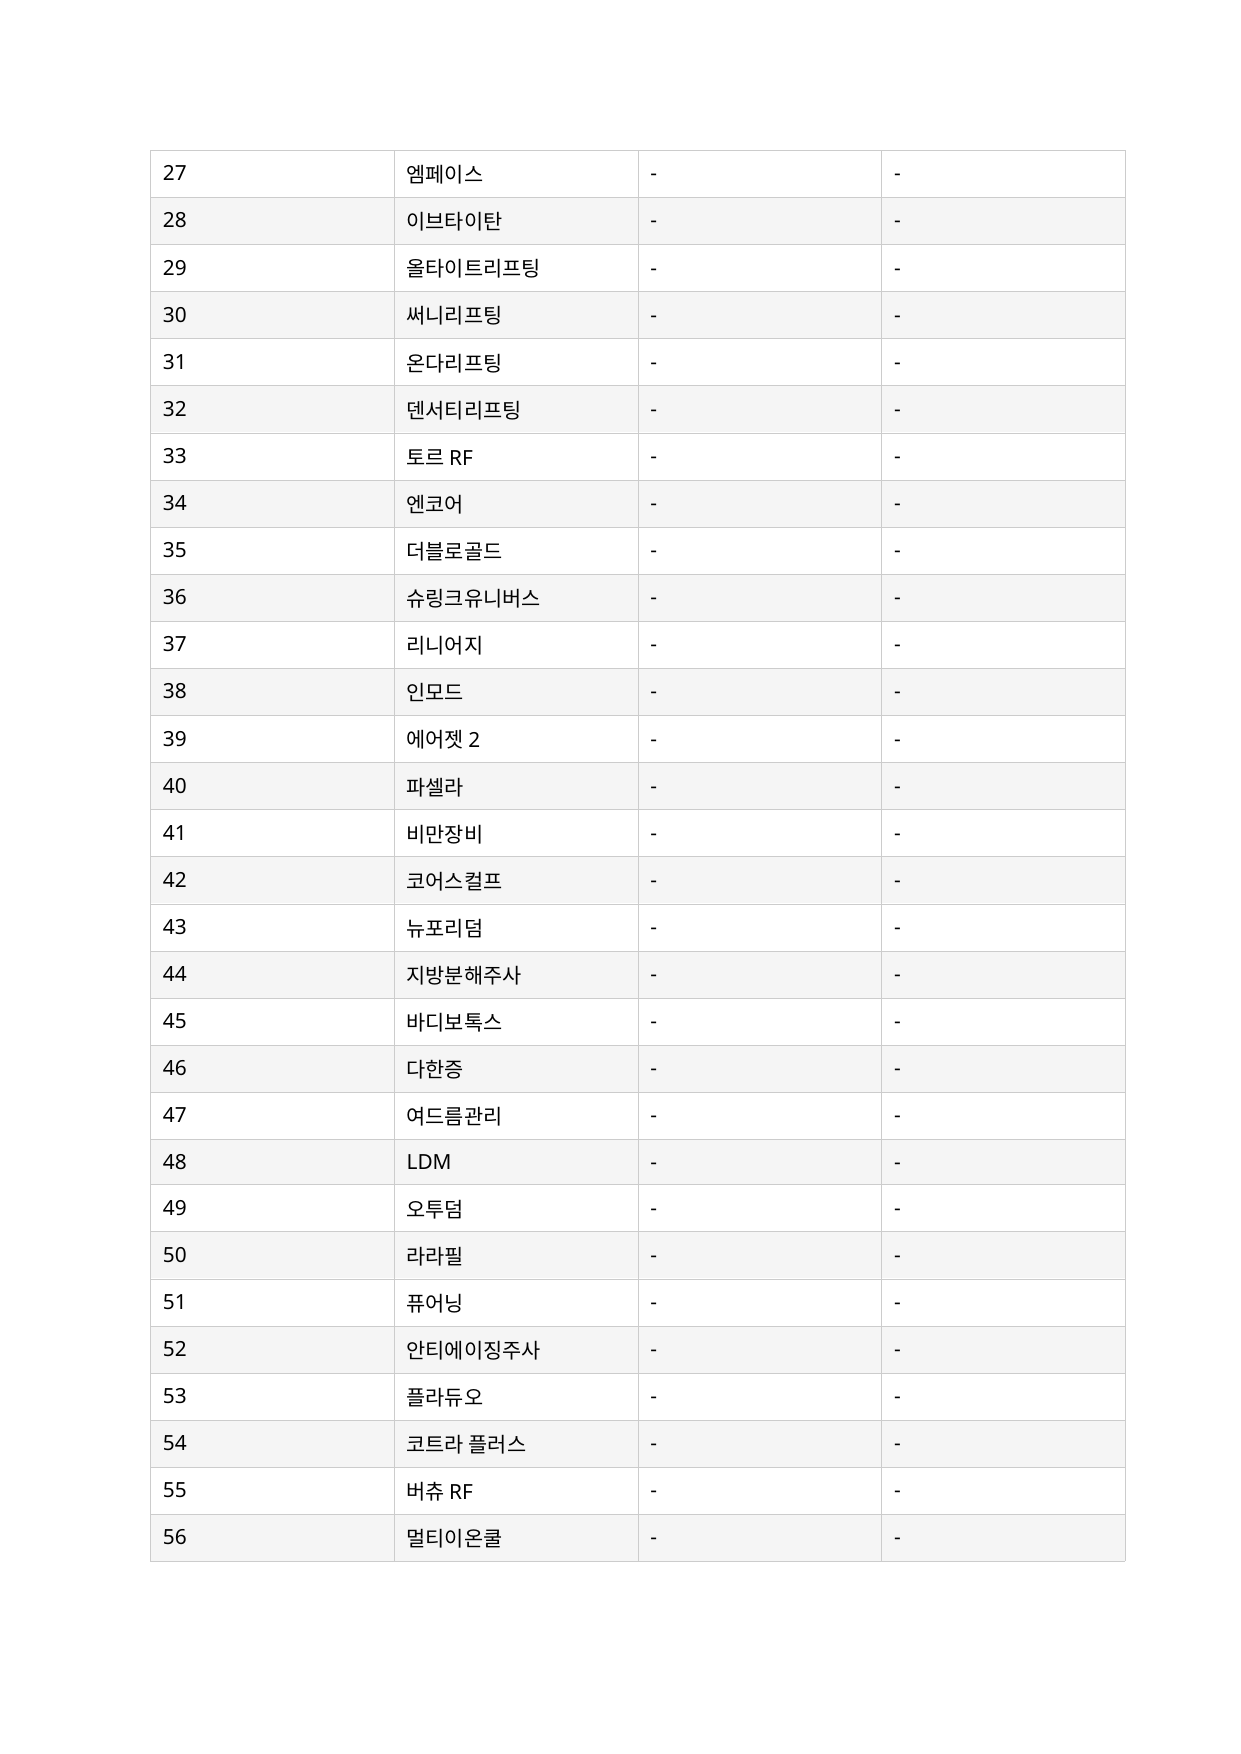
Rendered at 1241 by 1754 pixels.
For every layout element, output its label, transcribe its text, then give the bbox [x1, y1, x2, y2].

table_cell 안티에이징주사 [395, 1327, 638, 1373]
table_cell - [882, 1093, 1125, 1139]
table_cell - [882, 386, 1125, 432]
table_cell - [882, 716, 1125, 762]
table_cell - [882, 1280, 1125, 1326]
table_cell - [882, 999, 1125, 1045]
table_cell 45 [151, 999, 394, 1045]
table_cell 33 [151, 434, 394, 480]
table_cell 40 [151, 763, 394, 809]
table_cell 다한증 [395, 1046, 638, 1092]
table_cell 27 [151, 151, 394, 197]
table_cell - [639, 386, 881, 432]
table_cell - [639, 434, 881, 480]
table_cell - [639, 1327, 881, 1373]
table_cell - [639, 622, 881, 668]
table_cell - [639, 1515, 881, 1561]
table_cell 49 [151, 1185, 394, 1231]
table_cell 32 [151, 386, 394, 432]
table_cell - [882, 245, 1125, 291]
table_cell 여드름관리 [395, 1093, 638, 1139]
table_cell 올타이트리프팅 [395, 245, 638, 291]
table_cell - [882, 1232, 1125, 1278]
table_cell - [882, 1468, 1125, 1514]
table_cell 온다리프팅 [395, 339, 638, 385]
table_cell 47 [151, 1093, 394, 1139]
table_cell - [882, 1515, 1125, 1561]
table_cell 엠페이스 [395, 151, 638, 197]
table_cell 인모드 [395, 669, 638, 715]
table_cell - [882, 1185, 1125, 1231]
table_cell - [639, 292, 881, 338]
table_cell - [882, 763, 1125, 809]
table_cell 지방분해주사 [395, 952, 638, 998]
table_cell - [882, 481, 1125, 527]
table_cell - [882, 434, 1125, 480]
table_cell - [882, 1374, 1125, 1420]
table_cell - [639, 810, 881, 856]
table_cell - [639, 1468, 881, 1514]
table_cell - [882, 669, 1125, 715]
table_cell 55 [151, 1468, 394, 1514]
table_cell 41 [151, 810, 394, 856]
table_cell 이브타이탄 [395, 198, 638, 244]
table_cell - [639, 1374, 881, 1420]
table_cell - [639, 1093, 881, 1139]
table_cell 파셀라 [395, 763, 638, 809]
table_cell 35 [151, 528, 394, 574]
table_cell 53 [151, 1374, 394, 1420]
table_cell 44 [151, 952, 394, 998]
table_cell - [882, 622, 1125, 668]
table_cell 31 [151, 339, 394, 385]
table_cell LDM [395, 1140, 638, 1184]
table_cell 플라듀오 [395, 1374, 638, 1420]
table_cell 슈링크유니버스 [395, 575, 638, 621]
table_cell - [639, 151, 881, 197]
table_cell - [882, 952, 1125, 998]
table_cell 라라필 [395, 1232, 638, 1278]
table_cell 써니리프팅 [395, 292, 638, 338]
table_cell 코트라 플러스 [395, 1421, 638, 1467]
table_cell 39 [151, 716, 394, 762]
table_cell 50 [151, 1232, 394, 1278]
table_cell - [639, 245, 881, 291]
table_cell - [882, 1421, 1125, 1467]
table_cell 54 [151, 1421, 394, 1467]
table_cell - [882, 575, 1125, 621]
table_cell - [639, 1280, 881, 1326]
table_cell 코어스컬프 [395, 857, 638, 903]
table_cell 엔코어 [395, 481, 638, 527]
table_cell - [882, 1140, 1125, 1184]
table_cell - [639, 528, 881, 574]
table_cell 42 [151, 857, 394, 903]
table_cell 바디보톡스 [395, 999, 638, 1045]
table_cell - [882, 905, 1125, 951]
table_cell - [639, 481, 881, 527]
table_cell - [639, 1232, 881, 1278]
table_cell - [639, 905, 881, 951]
table_cell - [639, 999, 881, 1045]
table_cell 에어젯2 [395, 716, 638, 762]
table_cell 리니어지 [395, 622, 638, 668]
table_cell - [882, 1046, 1125, 1092]
table_cell - [882, 198, 1125, 244]
table_cell 34 [151, 481, 394, 527]
table_cell 30 [151, 292, 394, 338]
table_cell - [639, 198, 881, 244]
table_cell - [639, 1185, 881, 1231]
table_cell - [639, 1140, 881, 1184]
table_cell - [639, 339, 881, 385]
table_cell 43 [151, 905, 394, 951]
table_cell 51 [151, 1280, 394, 1326]
table_cell - [639, 952, 881, 998]
table_cell - [639, 763, 881, 809]
table_cell 오투덤 [395, 1185, 638, 1231]
table_cell 38 [151, 669, 394, 715]
table_cell 토르RF [395, 434, 638, 480]
table_cell - [882, 857, 1125, 903]
table_cell 52 [151, 1327, 394, 1373]
table_cell 덴서티리프팅 [395, 386, 638, 432]
table_cell 28 [151, 198, 394, 244]
table_cell - [882, 292, 1125, 338]
table_cell 버츄RF [395, 1468, 638, 1514]
table_cell - [639, 575, 881, 621]
table_cell - [639, 1046, 881, 1092]
table_cell 비만장비 [395, 810, 638, 856]
table_cell - [882, 1327, 1125, 1373]
table_cell 36 [151, 575, 394, 621]
table_cell - [639, 857, 881, 903]
table_cell 뉴포리덤 [395, 905, 638, 951]
table_cell - [639, 669, 881, 715]
table_cell 더블로골드 [395, 528, 638, 574]
table_cell - [882, 339, 1125, 385]
table_cell 48 [151, 1140, 394, 1184]
table_cell - [882, 528, 1125, 574]
table_cell 37 [151, 622, 394, 668]
table_cell 멀티이온쿨 [395, 1515, 638, 1561]
table_cell 퓨어닝 [395, 1280, 638, 1326]
table_cell 46 [151, 1046, 394, 1092]
table_cell - [639, 716, 881, 762]
table_cell 56 [151, 1515, 394, 1561]
table_cell - [639, 1421, 881, 1467]
table_cell - [882, 151, 1125, 197]
table_cell 29 [151, 245, 394, 291]
table_cell - [882, 810, 1125, 856]
